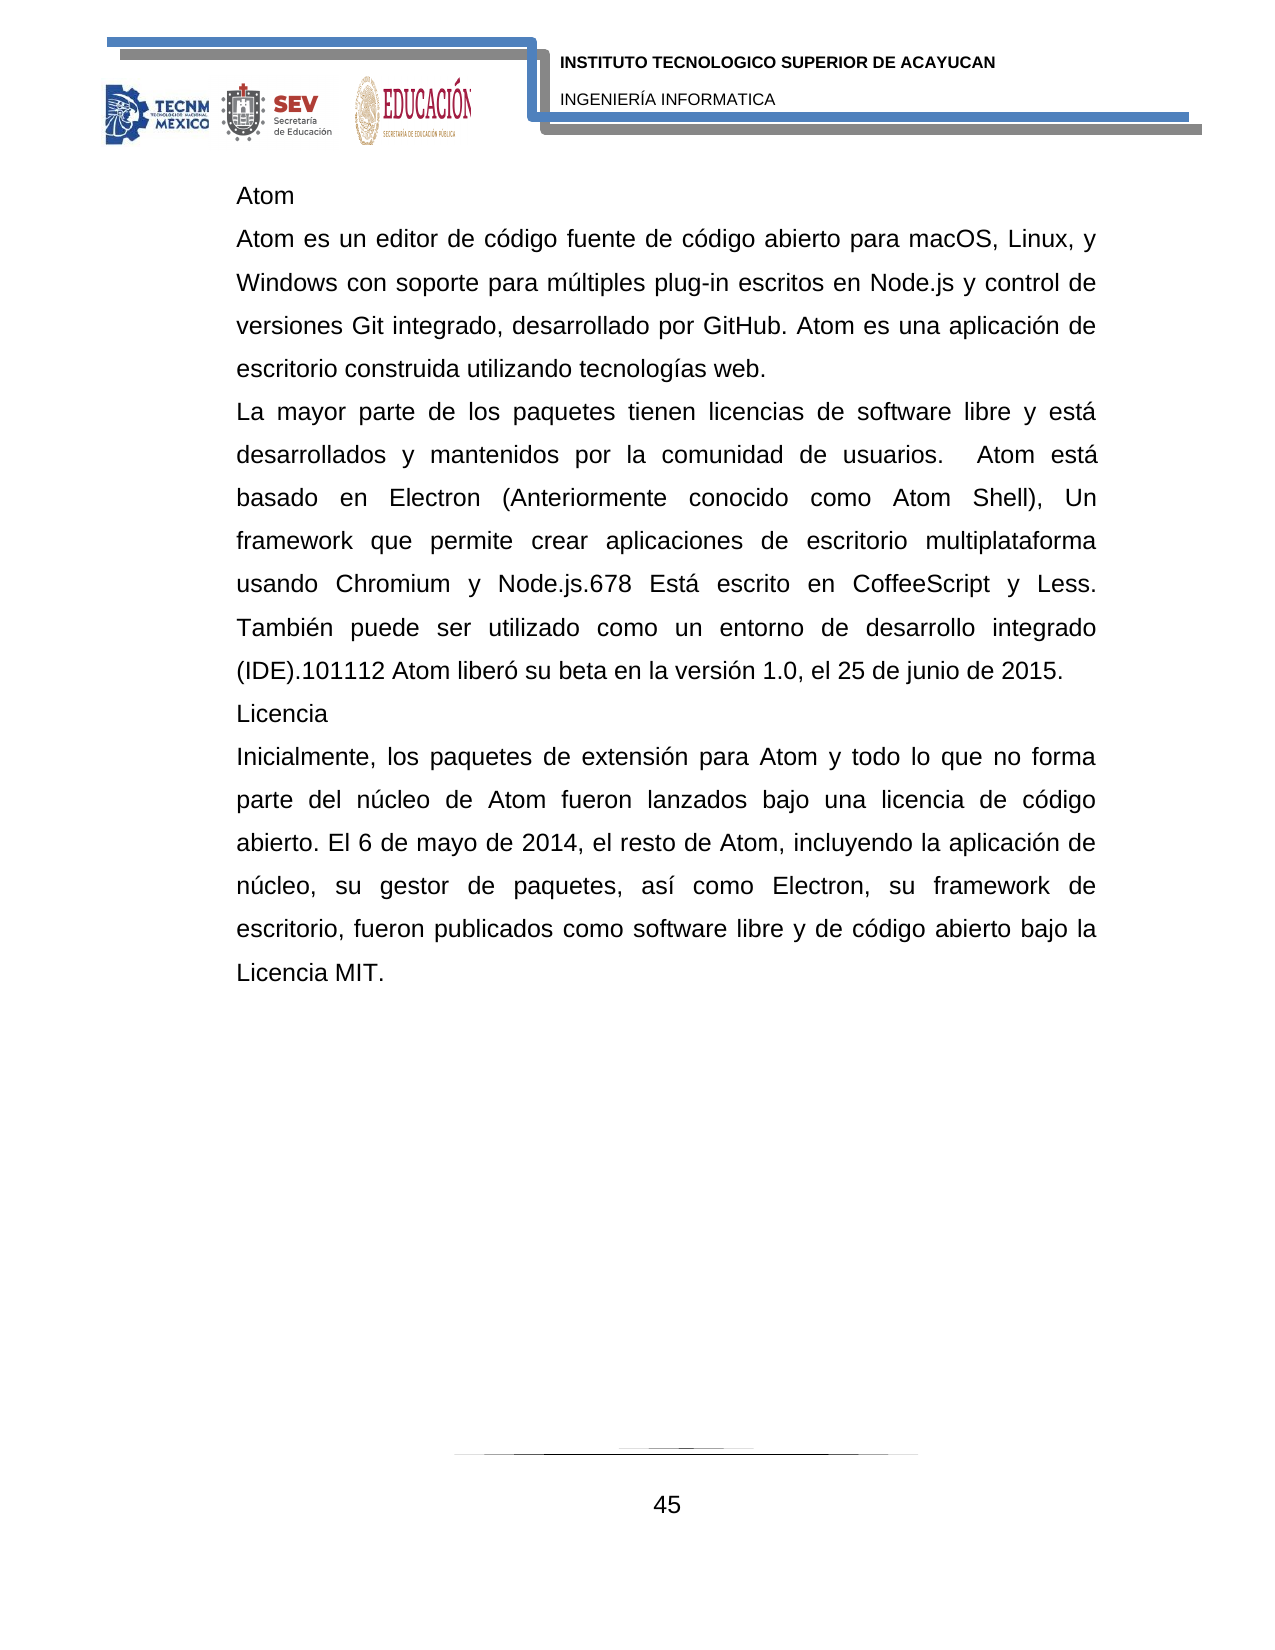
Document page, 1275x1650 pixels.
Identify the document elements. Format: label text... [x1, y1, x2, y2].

picture [355, 76, 471, 145]
text Atom es un editor de código fuente de código abierto para macOS, Linux, y Windows​ con soporte para múltiples plug-in escritos en Node.js y control de versiones Git integrado, desarrollado por GitHub. Atom es una aplicación de escritorio construida utilizando tecnologías web. [236, 224, 1098, 383]
text Inicialmente, los paquetes de extensión para Atom y todo lo que no forma parte del núcleo de Atom fueron lanzados bajo una licencia de código abierto. El 6 de mayo de 2014, el resto de Atom, incluyendo la aplicación de núcleo, su gestor de paquetes, así como Electron, su framework de escritorio, fueron publicados como software libre y de código abierto bajo la Licencia MIT. [236, 742, 1098, 986]
text La mayor parte de los paquetes tienen licencias de software libre y está desarrollados y mantenidos por la comunidad de usuarios. ​ Atom está basado en Electron (Anteriormente conocido como Atom Shell), Un framework que permite crear aplicaciones de escritorio multiplataforma usando Chromium y Node.js.6​7​8​ Está escrito en CoffeeScript y Less. También puede ser utilizado como un entorno de desarrollo integrado (IDE).10​11​12​ Atom liberó su beta en la versión 1.0, el 25 de junio de 2015. [236, 397, 1098, 684]
subtitle Atom [236, 181, 1098, 210]
picture [101, 75, 339, 151]
text Licencia [236, 699, 1098, 728]
